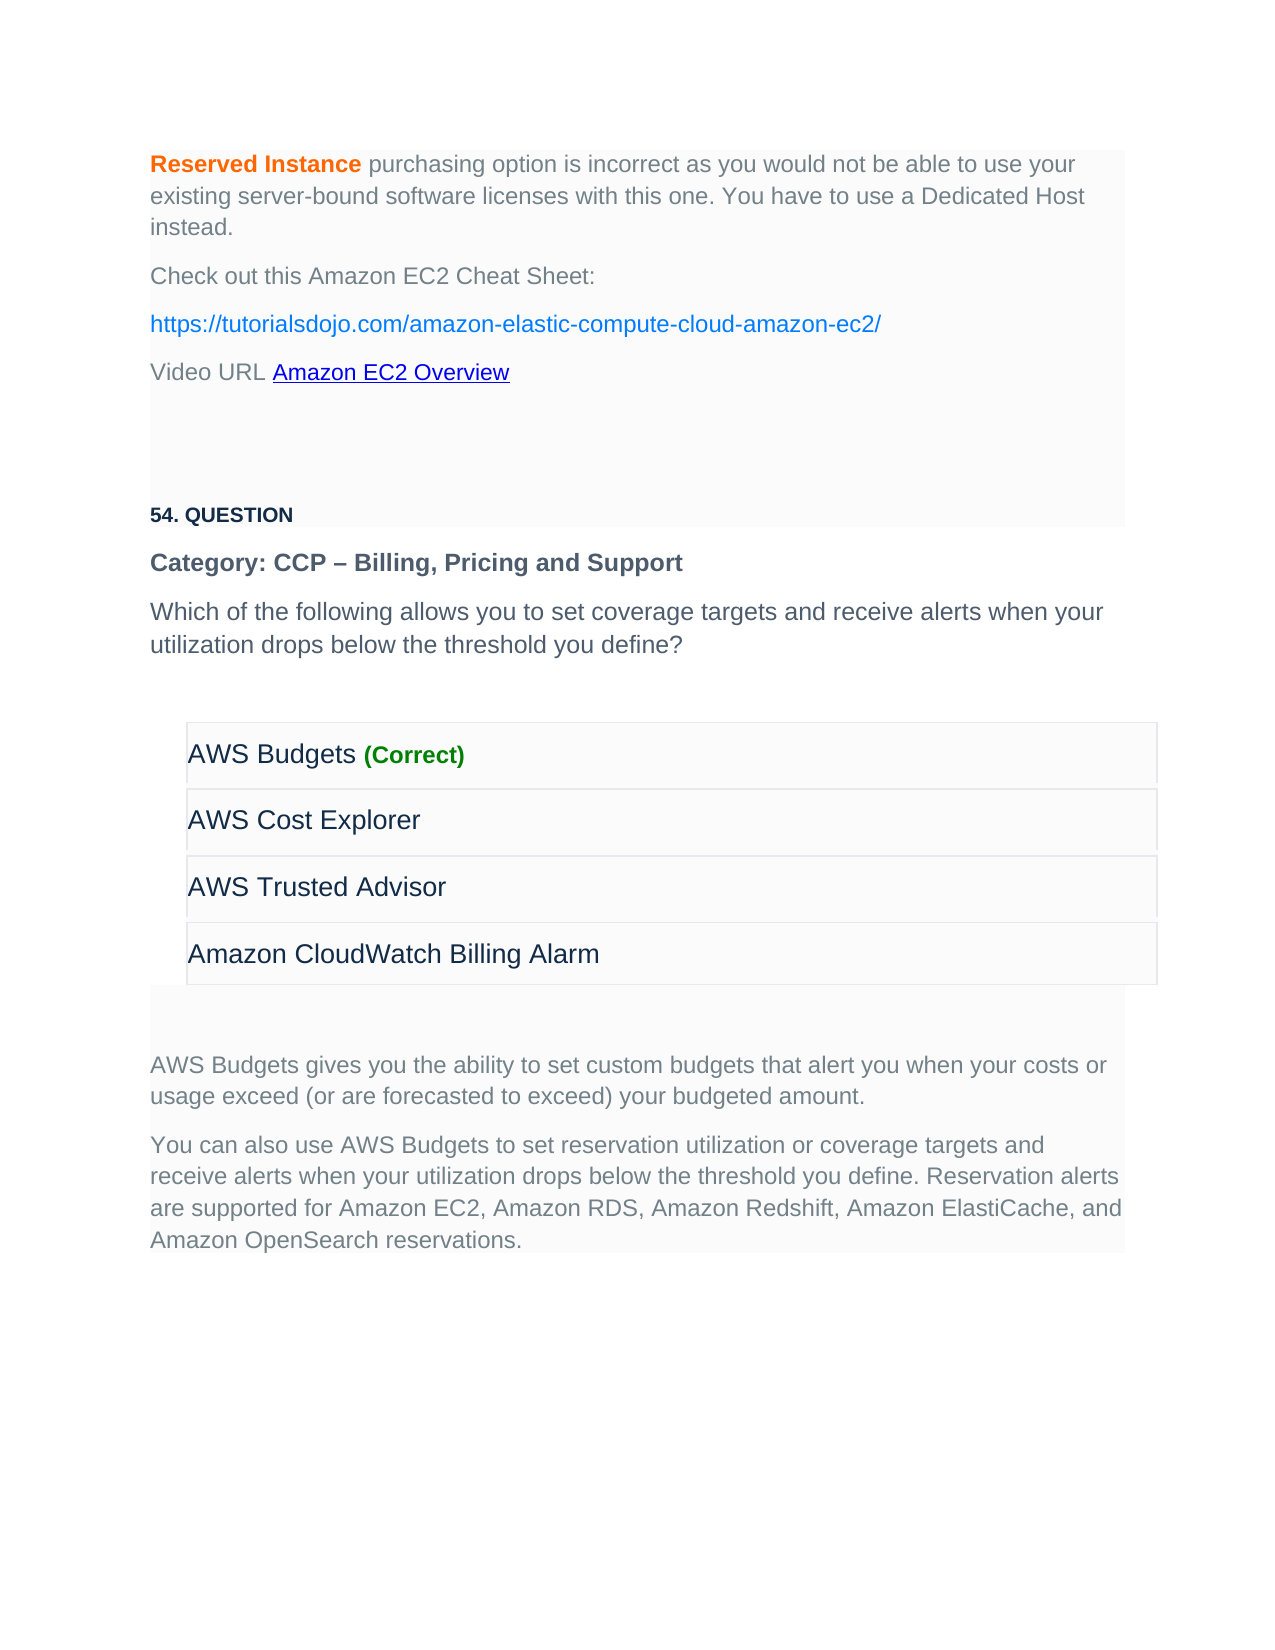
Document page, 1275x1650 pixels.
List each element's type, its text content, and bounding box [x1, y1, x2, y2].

text You can also use AWS Budgets to set reservation utilization or coverage targets and receive alerts when your utilization drops below the threshold you define. Reservation alerts are supported for Amazon EC2, Amazon RDS, Amazon Redshift, Amazon ElastiCache, and Amazon OpenSearch reservations. [150, 1131, 1125, 1253]
list AWS Trusted Advisor [188, 857, 1156, 917]
text Which of the following allows you to set coverage targets and receive alerts when your utilization drops below the threshold you define? [150, 597, 1125, 659]
list AWS Budgets (Correct) [188, 723, 1156, 783]
text https://tutorialsdojo.com/amazon-elastic-compute-cloud-amazon-ec2/ [150, 310, 1125, 338]
list Amazon CloudWatch Billing Alarm [188, 923, 1156, 984]
text Video URL Amazon EC2 Overview [150, 358, 1125, 386]
text AWS Budgets gives you the ability to set custom budgets that alert you when your costs or usage exceed (or are forecasted to exceed) your budgeted amount. [150, 1051, 1125, 1110]
text 54. QUESTION [150, 503, 1125, 527]
list AWS Cost Explorer [188, 790, 1156, 850]
text Category: CCP – Billing, Pricing and Support [150, 547, 1125, 576]
text Check out this Amazon EC2 Cheat Sheet: [150, 262, 1125, 289]
text Reserved Instance purchasing option is incorrect as you would not be able to use your existing server-bound software licenses with this one. You have to use a Dedicated Host instead. [150, 150, 1125, 241]
